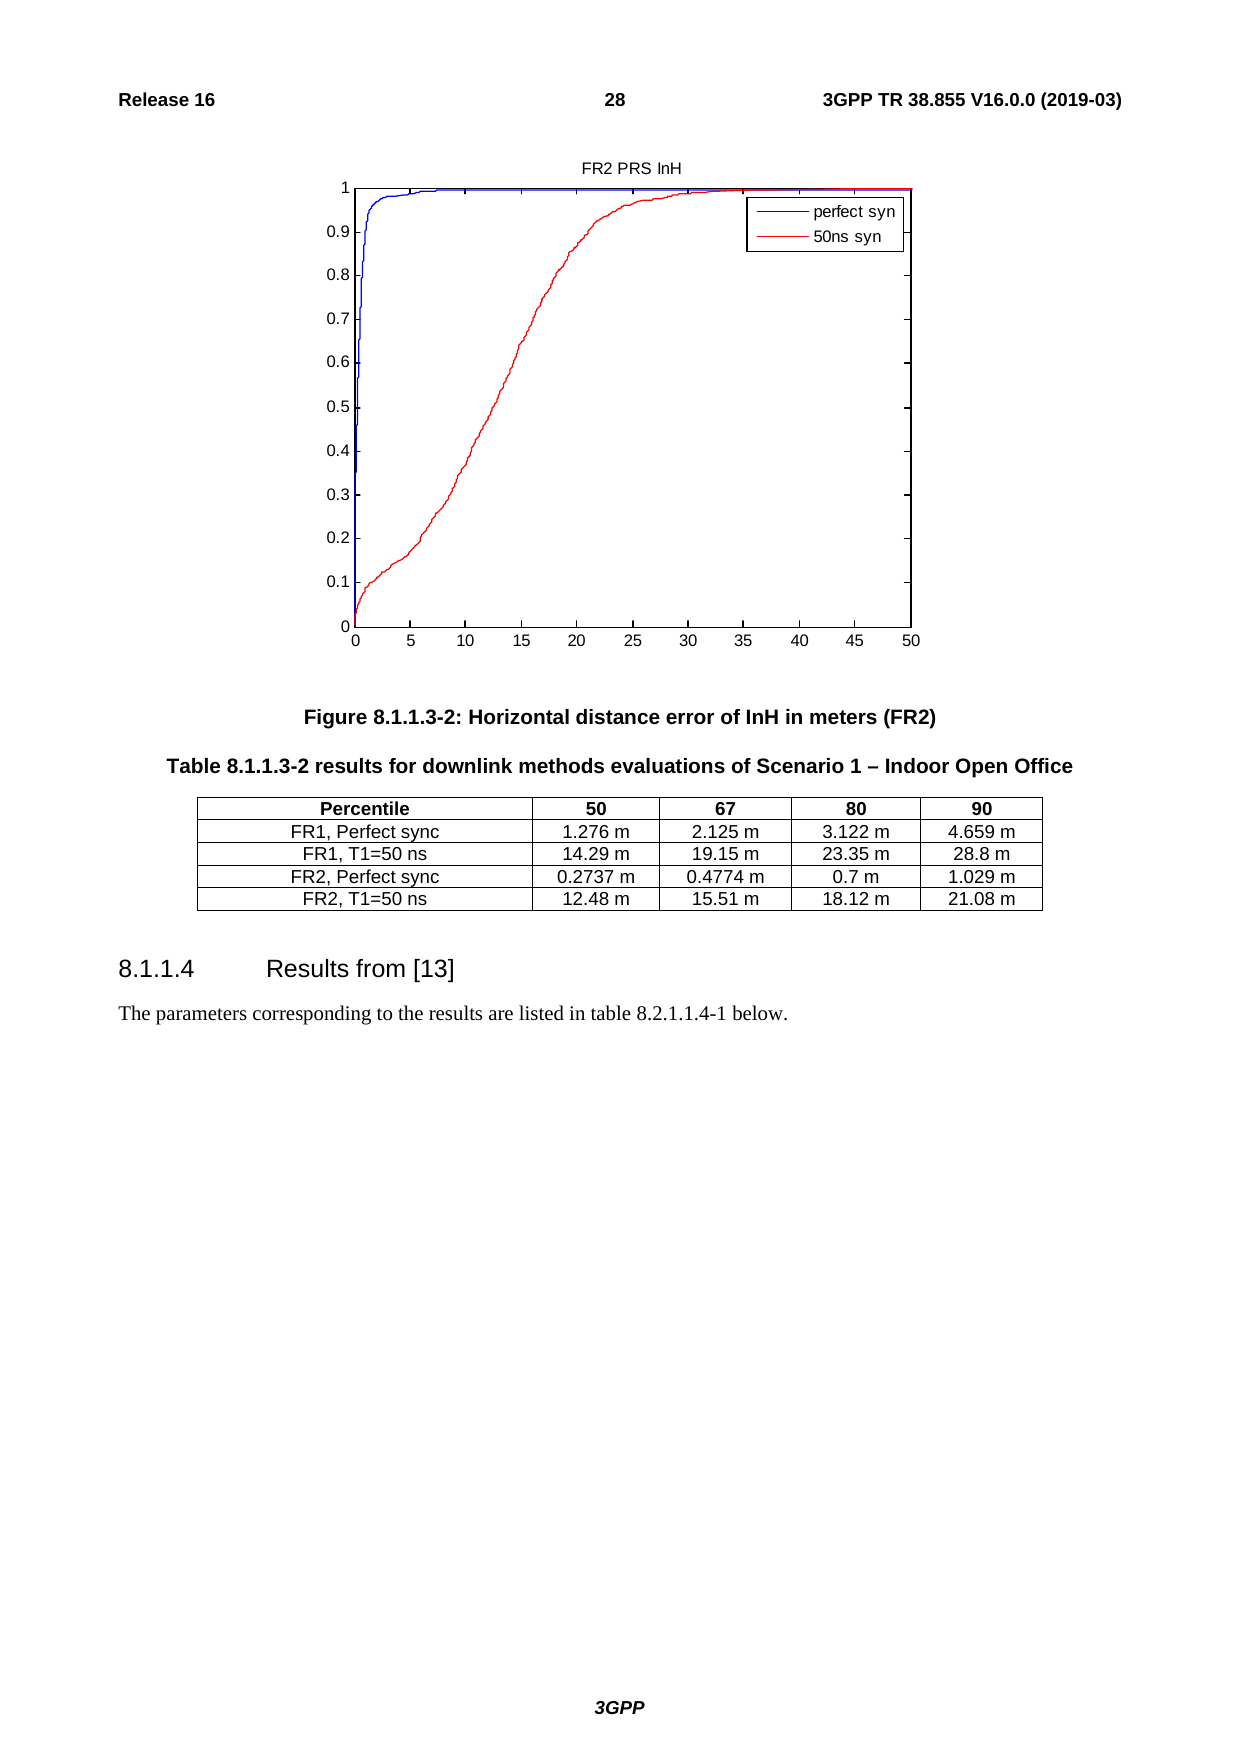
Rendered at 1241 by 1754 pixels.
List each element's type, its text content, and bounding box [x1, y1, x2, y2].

table_cell 23.35 m [792, 843, 920, 864]
table_cell 21.08 m [921, 888, 1042, 910]
table_cell 0.7 m [792, 866, 920, 887]
subtitle 8.1.1.4 Results from [13] [118, 954, 1122, 982]
table_cell 15.51 m [660, 888, 791, 910]
table_cell 18.12 m [792, 888, 920, 910]
table_header 50 [533, 798, 659, 819]
text Figure 8.1.1.3-2: Horizontal distance error of InH in meters (FR2) [118, 705, 1122, 729]
table_cell 0.2737 m [533, 866, 659, 887]
text The parameters corresponding to the results are listed in table 8.2.1.1.4-1 below. [118, 1001, 1122, 1025]
table_cell 1.276 m [533, 820, 659, 842]
table_cell 1.029 m [921, 866, 1042, 887]
table_cell 12.48 m [533, 888, 659, 910]
table_header 80 [792, 798, 920, 819]
table_cell FR1, T1=50 ns [198, 843, 532, 864]
table_cell 19.15 m [660, 843, 791, 864]
table_cell FR1, Perfect sync [198, 820, 532, 842]
table_cell 14.29 m [533, 843, 659, 864]
table_cell 4.659 m [921, 820, 1042, 842]
table_cell 2.125 m [660, 820, 791, 842]
table_cell 28.8 m [921, 843, 1042, 864]
table_cell FR2, Perfect sync [198, 866, 532, 887]
text Table 8.1.1.3-2 results for downlink methods evaluations of Scenario 1 – Indoor Open Office [118, 754, 1122, 778]
table_header Percentile [198, 798, 532, 819]
table_cell FR2, T1=50 ns [198, 888, 532, 910]
table_cell 0.4774 m [660, 866, 791, 887]
table_cell 3.122 m [792, 820, 920, 842]
table_header 90 [921, 798, 1042, 819]
table_header 67 [660, 798, 791, 819]
